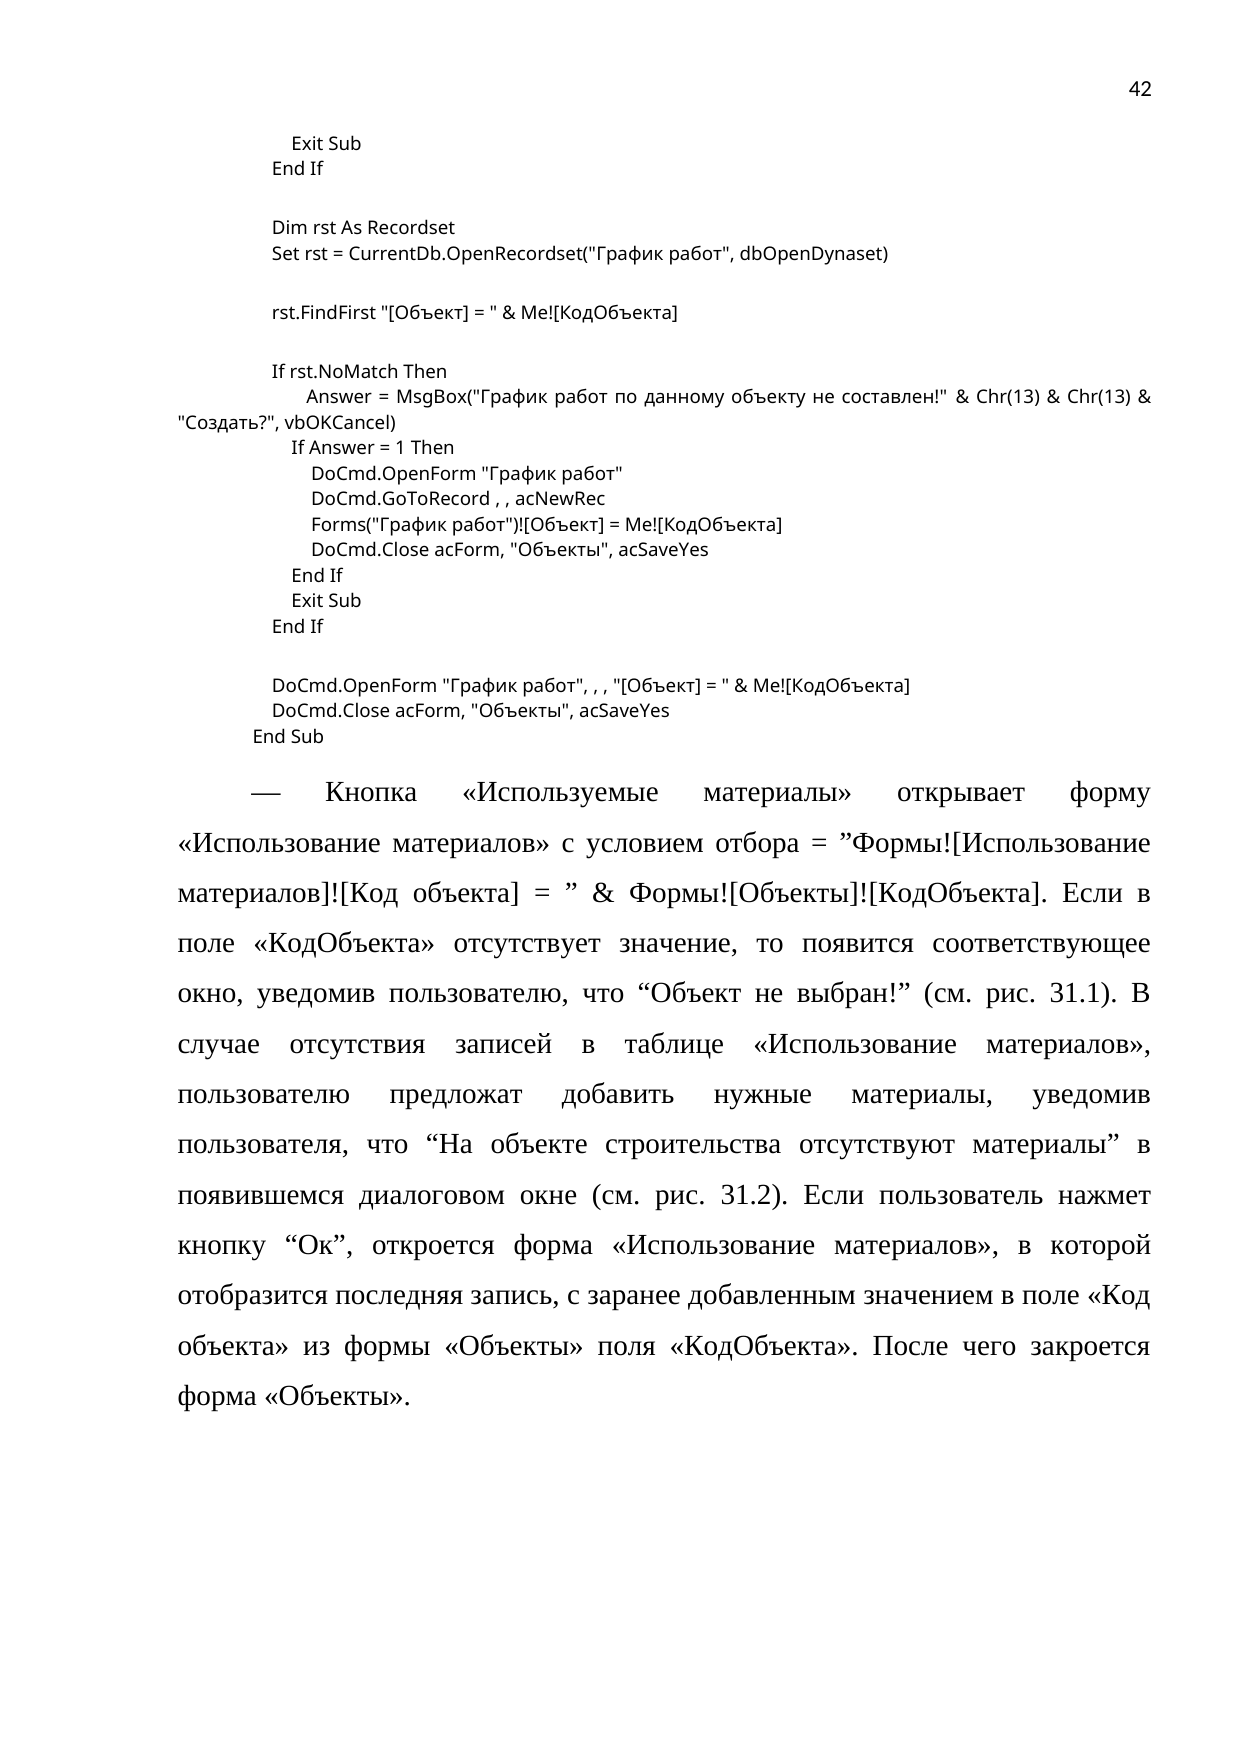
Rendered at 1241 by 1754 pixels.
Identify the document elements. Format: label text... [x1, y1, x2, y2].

text rst.FindFirst "[Объект] = " & Me![КодОбъекта] [177, 299, 1152, 324]
text Exit Sub [177, 588, 1152, 613]
text DoCmd.OpenForm "График работ", , , "[Объект] = " & Me![КодОбъекта] [177, 672, 1152, 698]
text End Sub [177, 723, 1152, 749]
text Exit Sub [177, 130, 1152, 155]
text DoCmd.Close acForm, "Объекты", acSaveYes [177, 537, 1152, 562]
text Forms("График работ")![Объект] = Me![КодОбъекта] [177, 511, 1152, 537]
text Set rst = CurrentDb.OpenRecordset("График работ", dbOpenDynaset) [177, 240, 1152, 265]
text If Answer = 1 Then [177, 434, 1152, 460]
text If rst.NoMatch Then [177, 358, 1152, 383]
text DoCmd.OpenForm "График работ" [177, 460, 1152, 486]
text Dim rst As Recordset [177, 214, 1152, 240]
text DoCmd.Close acForm, "Объекты", acSaveYes [177, 698, 1152, 723]
text End If [177, 562, 1152, 588]
text Answer = MsgBox("График работ по данному объекту не составлен!" & Chr(13) & Chr(13) & "Создать?", vbOKCancel) [177, 383, 1152, 434]
text — Кнопка «Используемые материалы» открывает форму «Использование материалов» с условием отбора = ”Формы![Использование материалов]![Код объекта] = ” & Формы![Объекты]![КодОбъекта]. Если в поле «КодОбъекта» отсутствует значение, то появится соответствующее окно, уведомив пользователю, что “Объект не выбран!” (см. рис. 31.1). В случае отсутствия записей в таблице «Использование материалов», пользователю предложат добавить нужные материалы, уведомив пользователя, что “На объекте строительства отсутствуют материалы” в появившемся диалоговом окне (см. рис. 31.2). Если пользователь нажмет кнопку “Ок”, откроется форма «Использование материалов», в которой отобразится последняя запись, с заранее добавленным значением в поле «Код объекта» из формы «Объекты» поля «КодОбъекта». После чего закроется форма «Объекты». [177, 774, 1152, 1412]
text DoCmd.GoToRecord , , acNewRec [177, 486, 1152, 511]
text End If [177, 155, 1152, 181]
text End If [177, 613, 1152, 639]
